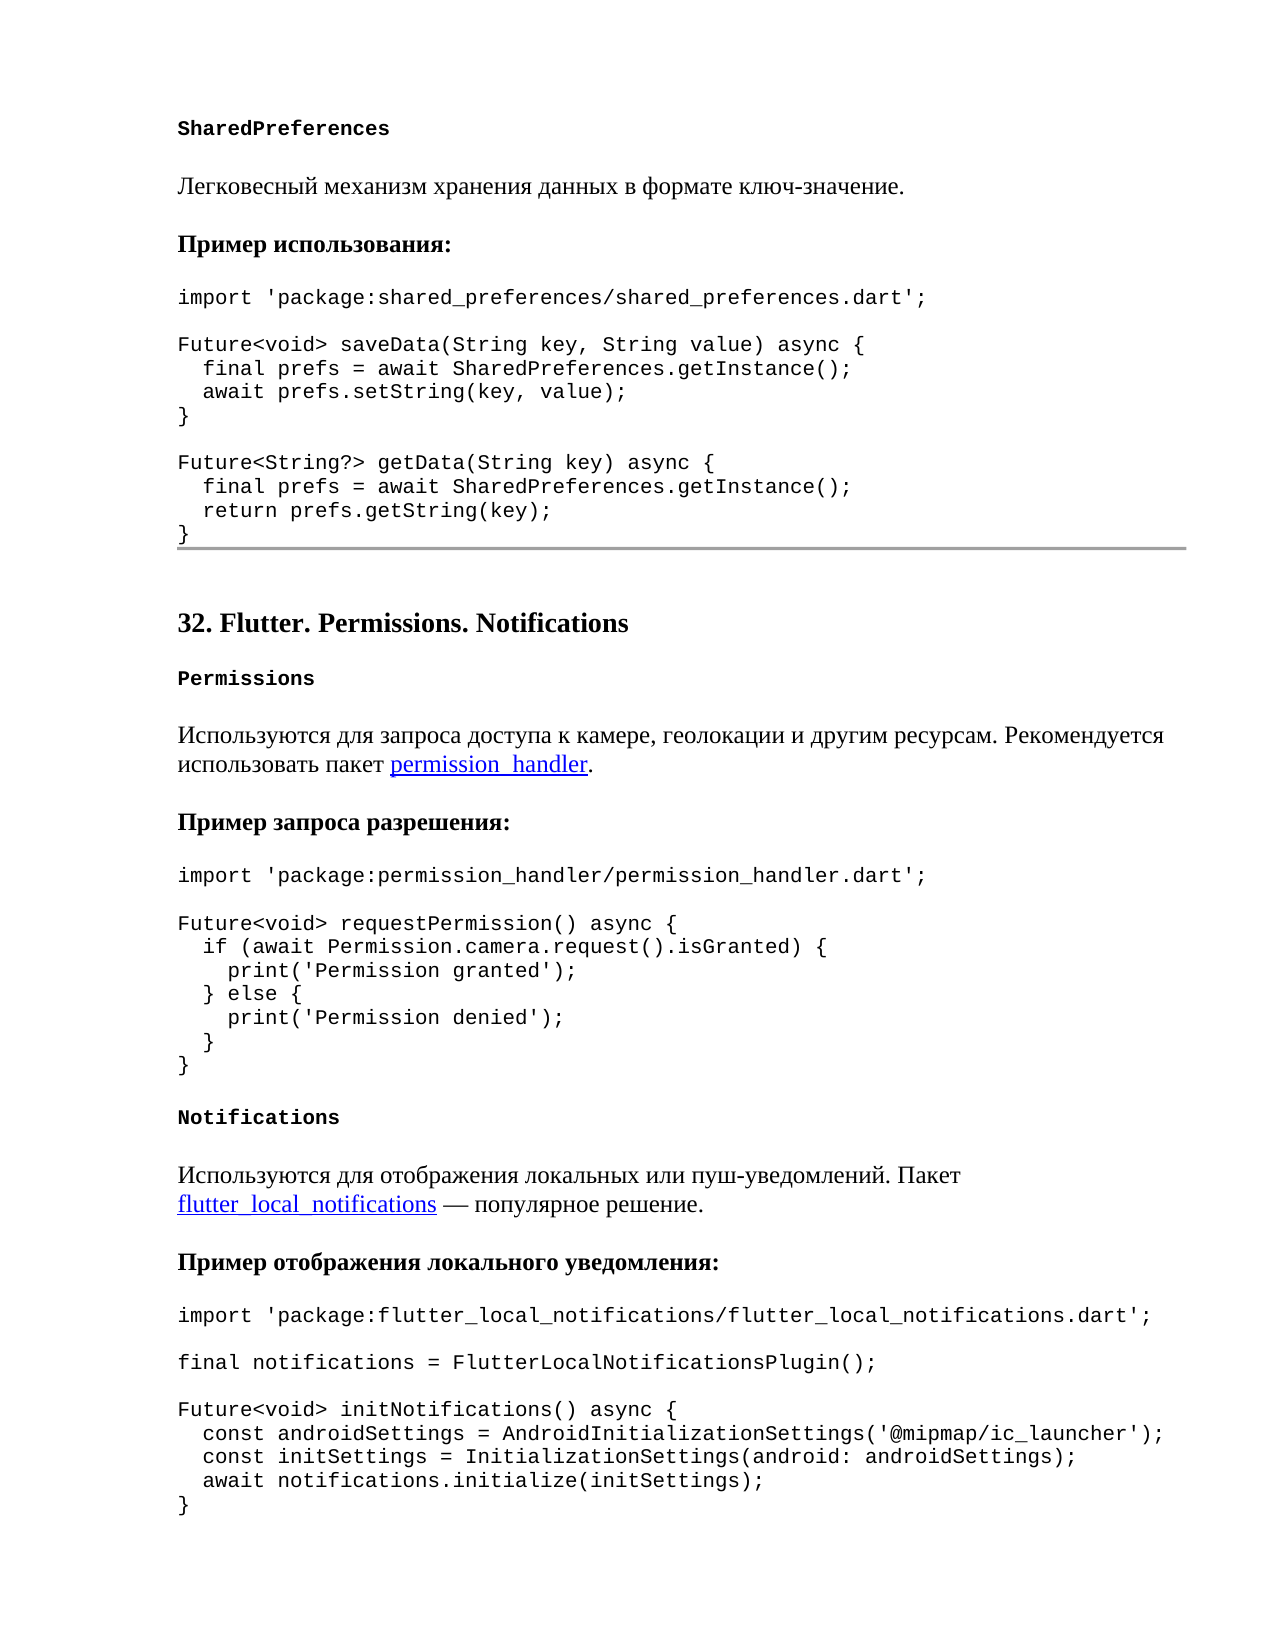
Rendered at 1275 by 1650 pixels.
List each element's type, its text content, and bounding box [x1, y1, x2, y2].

text Пример отображения локального уведомления: [177, 1247, 1186, 1275]
text Future<void> saveData(String key, String value) async { [177, 334, 1186, 358]
text const initSettings = InitializationSettings(android: androidSettings); [177, 1446, 1186, 1470]
text } [177, 1054, 1186, 1078]
text import 'package:permission_handler/permission_handler.dart'; [177, 865, 1186, 889]
text } [177, 1031, 1186, 1054]
text Легковесный механизм хранения данных в формате ключ-значение. [177, 171, 1186, 200]
text Future<void> initNotifications() async { [177, 1399, 1186, 1423]
text print('Permission granted'); [177, 960, 1186, 983]
text import 'package:flutter_local_notifications/flutter_local_notifications.dart'; [177, 1304, 1186, 1328]
text } else { [177, 983, 1186, 1007]
subtitle 32. Flutter. Permissions. Notifications [177, 606, 1186, 639]
text await notifications.initialize(initSettings); [177, 1470, 1186, 1494]
text final prefs = await SharedPreferences.getInstance(); [177, 358, 1186, 381]
text import 'package:shared_preferences/shared_preferences.dart'; [177, 287, 1186, 310]
text Future<String?> getData(String key) async { [177, 452, 1186, 476]
text final prefs = await SharedPreferences.getInstance(); [177, 476, 1186, 499]
text Используются для запроса доступа к камере, геолокации и другим ресурсам. Рекомендуется использовать пакет permission_handler. [177, 721, 1186, 778]
text Пример запроса разрешения: [177, 807, 1186, 836]
subtitle SharedPreferences [177, 118, 1186, 142]
text Пример использования: [177, 229, 1186, 258]
text if (await Permission.camera.request().isGranted) { [177, 936, 1186, 960]
text } [177, 1494, 1186, 1517]
text Future<void> requestPermission() async { [177, 912, 1186, 936]
text print('Permission denied'); [177, 1007, 1186, 1031]
text final notifications = FlutterLocalNotificationsPlugin(); [177, 1352, 1186, 1376]
text Используются для отображения локальных или пуш-уведомлений. Пакет flutter_local_notifications — популярное решение. [177, 1160, 1186, 1217]
subtitle Notifications [177, 1107, 1186, 1131]
subtitle Permissions [177, 668, 1186, 691]
text return prefs.getString(key); [177, 499, 1186, 523]
text await prefs.setString(key, value); [177, 381, 1186, 405]
text } [177, 523, 1186, 546]
text } [177, 405, 1186, 429]
text const androidSettings = AndroidInitializationSettings('@mipmap/ic_launcher'); [177, 1423, 1186, 1446]
